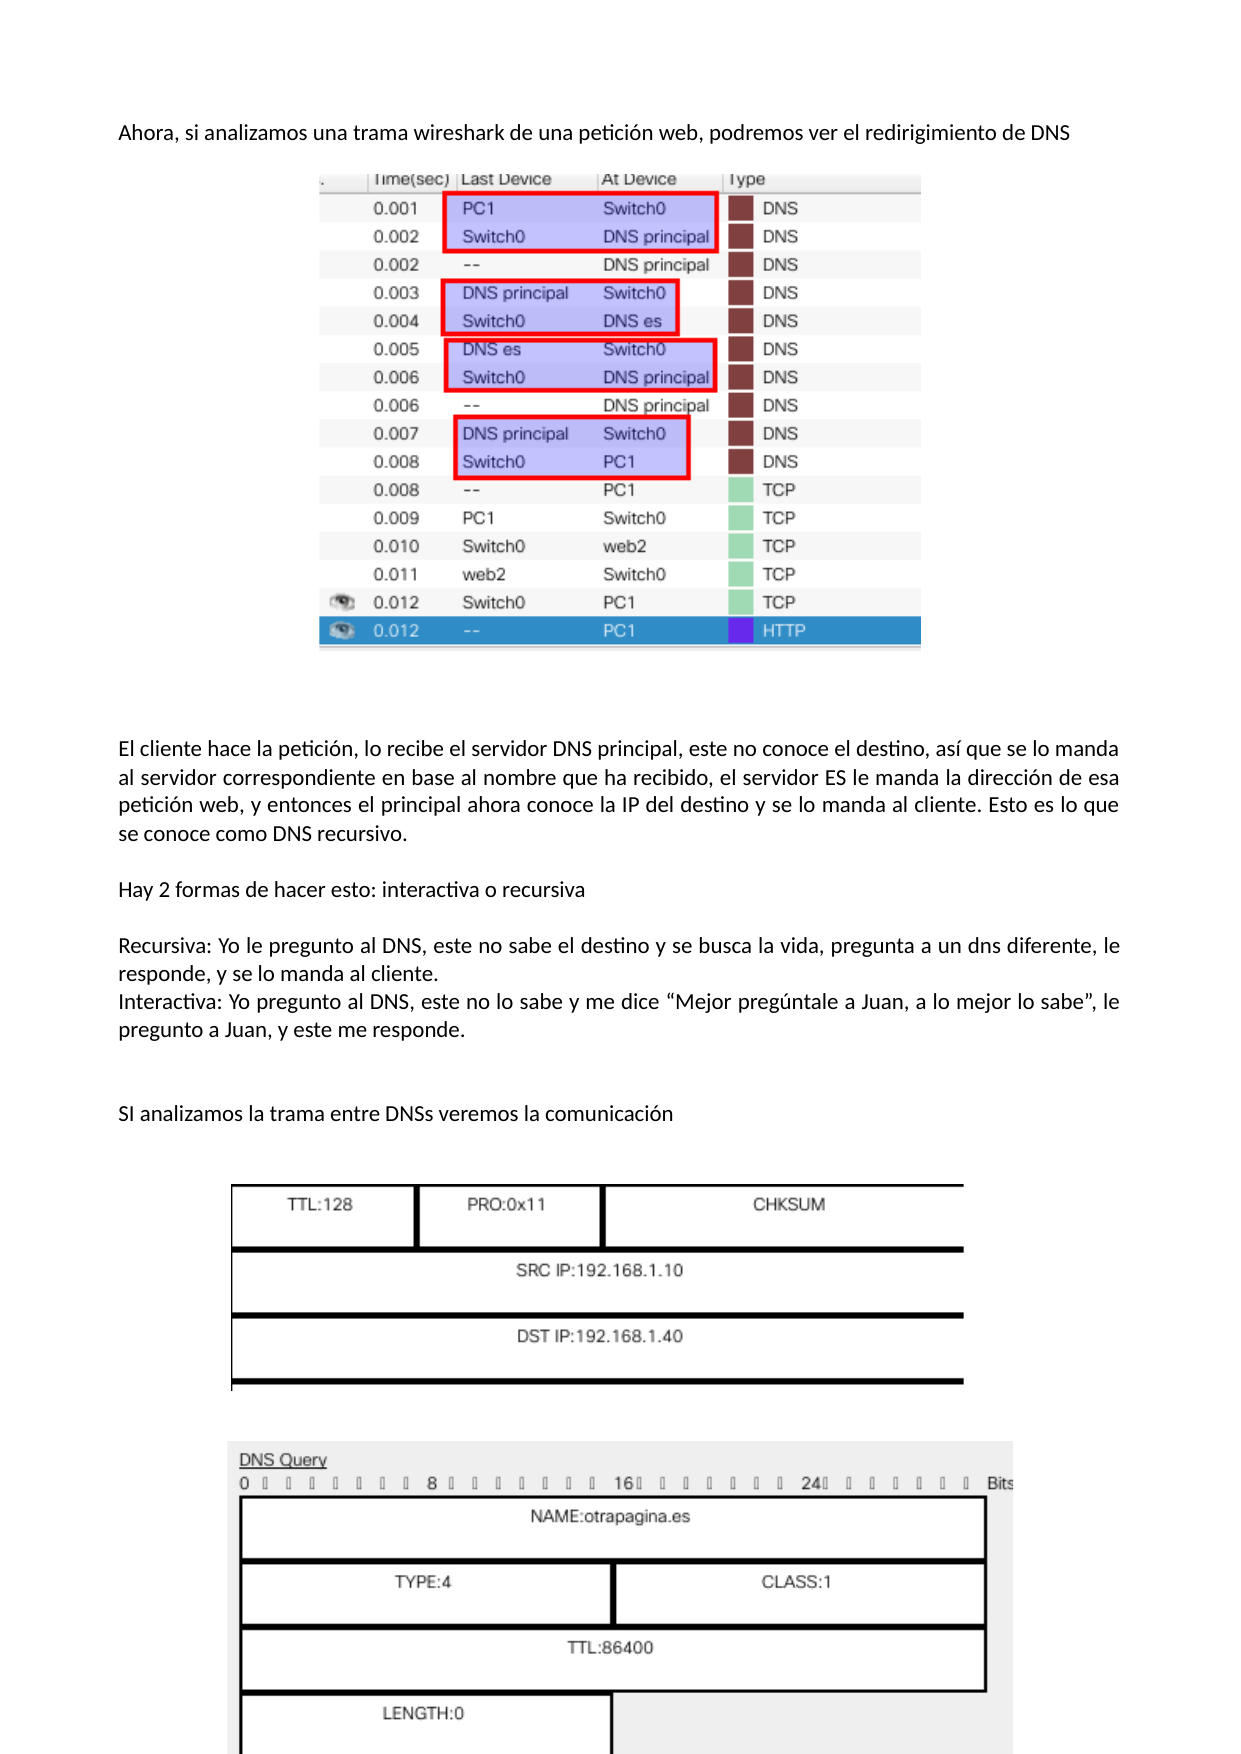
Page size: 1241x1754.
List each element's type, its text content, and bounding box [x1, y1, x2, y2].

text Interactiva: Yo pregunto al DNS, este no lo sabe y me dice “Mejor pregúntale a Juan, a lo mejor lo sabe”, le pregunto a Juan, y este me responde. [118, 987, 1122, 1043]
picture [231, 1184, 964, 1391]
text El cliente hace la petición, lo recibe el servidor DNS principal, este no conoce el destino, así que se lo manda al servidor correspondiente en base al nombre que ha recibido, el servidor ES le manda la dirección de esa petición web, y entonces el principal ahora conoce la IP del destino y se lo manda al cliente. Esto es lo que se conoce como DNS recursivo. [118, 734, 1122, 847]
picture [227, 1441, 1014, 1754]
picture [319, 174, 921, 651]
text Hay 2 formas de hacer esto: interactiva o recursiva [118, 875, 1122, 903]
text Recursiva: Yo le pregunto al DNS, este no sabe el destino y se busca la vida, pregunta a un dns diferente, le responde, y se lo manda al cliente. [118, 931, 1122, 987]
text Ahora, si analizamos una trama wireshark de una petición web, podremos ver el redirigimiento de DNS [118, 118, 1122, 146]
text SI analizamos la trama entre DNSs veremos la comunicación [118, 1099, 1122, 1127]
